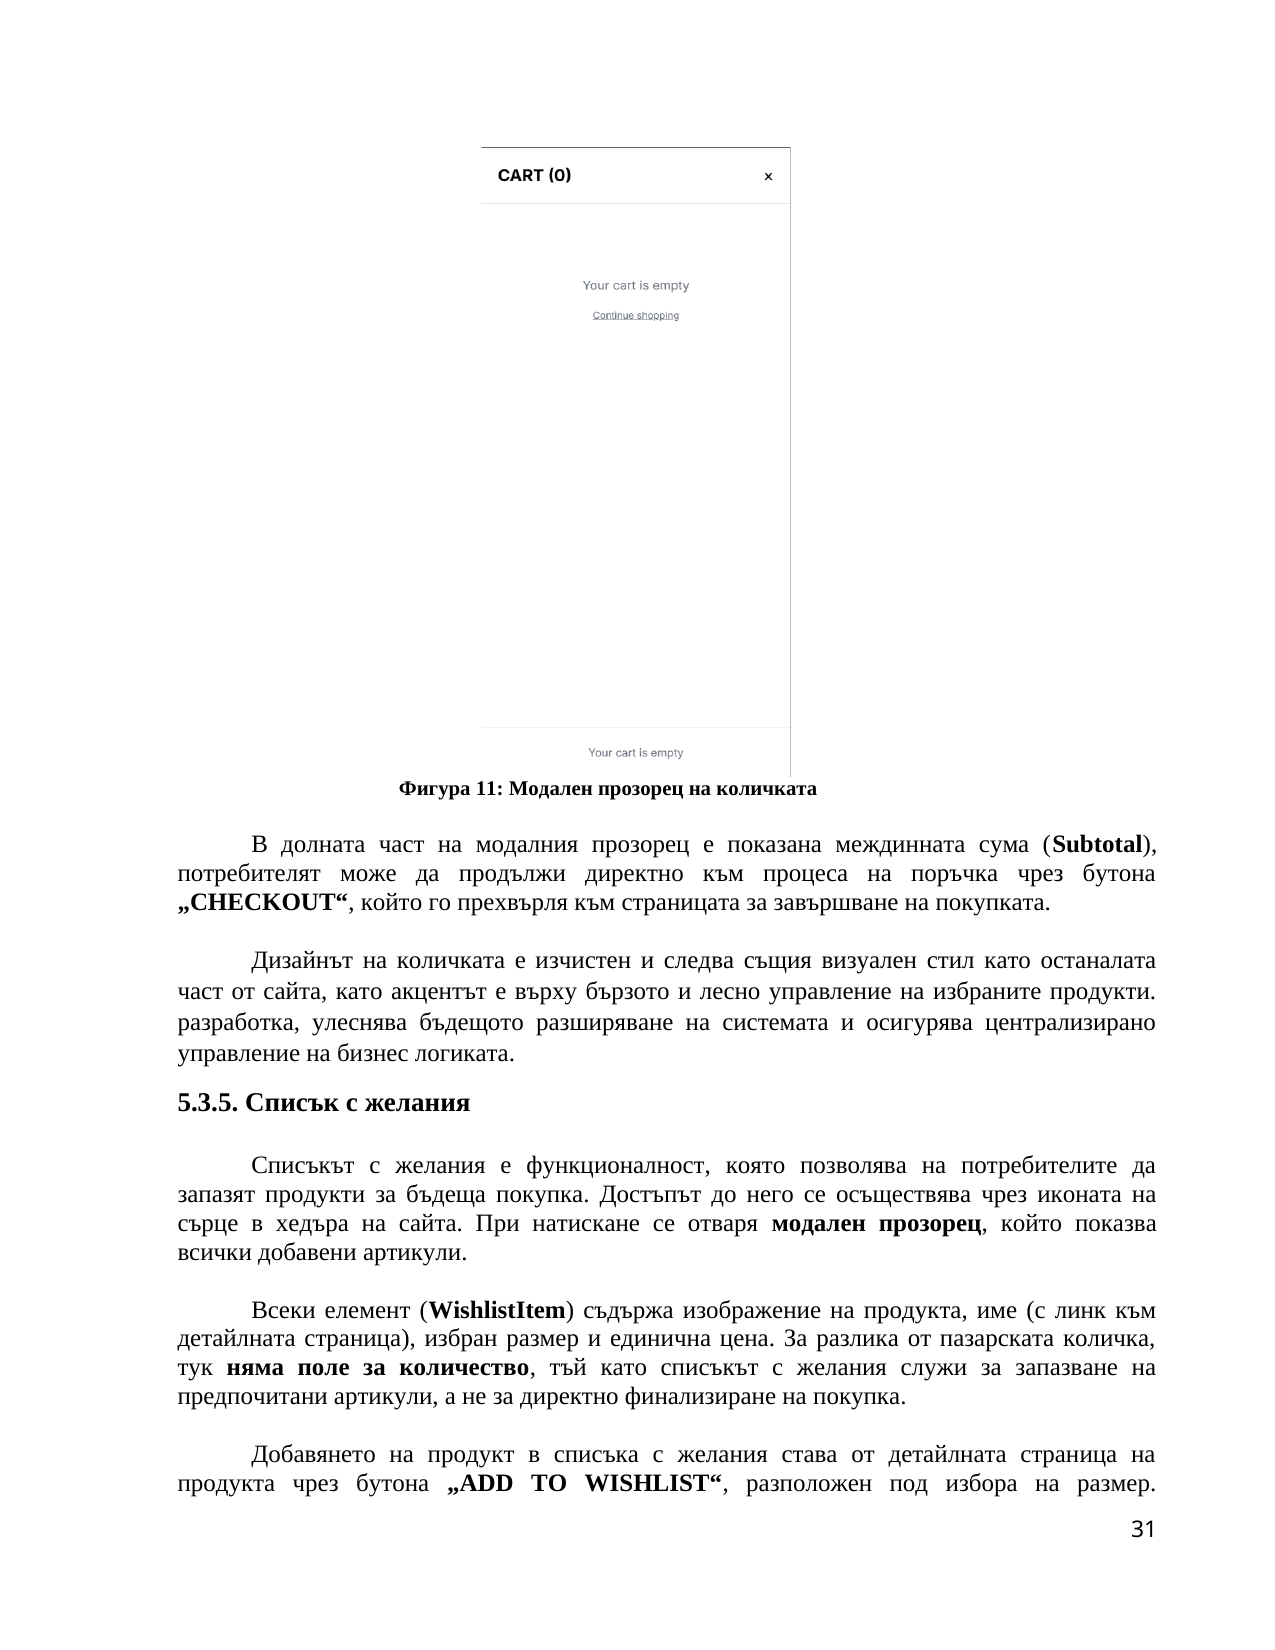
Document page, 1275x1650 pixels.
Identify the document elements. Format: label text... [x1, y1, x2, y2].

text В долната част на модалния прозорец е показана междинната сума (Subtotal), потребителят може да продължи директно към процеса на поръчка чрез бутона „CHECKOUT“, който го прехвърля към страницата за завършване на покупката. [177, 829, 1157, 916]
text Всеки елемент (WishlistItem) съдържа изображение на продукта, име (с линк към детайлната страница), избран размер и единична цена. За разлика от пазарската количка, тук няма поле за количество, тъй като списъкът с желания служи за запазване на предпочитани артикули, а не за директно финализиране на покупка. [177, 1295, 1157, 1410]
text Списъкът с желания е функционалност, която позволява на потребителите да запазят продукти за бъдеща покупка. Достъпът до него се осъществява чрез иконата на сърце в хедъра на сайта. При натискане се отваря модален прозорец, който показва всички добавени артикули. [177, 1151, 1157, 1266]
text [177, 1439, 1157, 1496]
picture [481, 147, 791, 777]
subtitle 5.3.5. Списък с желания [177, 1086, 1157, 1117]
text Дизайнът на количката е изчистен и следва същия визуален стил като останалата част от сайта, като акцентът е върху бързото и лесно управление на избраните продукти. разработка, улеснява бъдещото разширяване на системата и осигурява централизирано управление на бизнес логиката. [177, 945, 1157, 1067]
